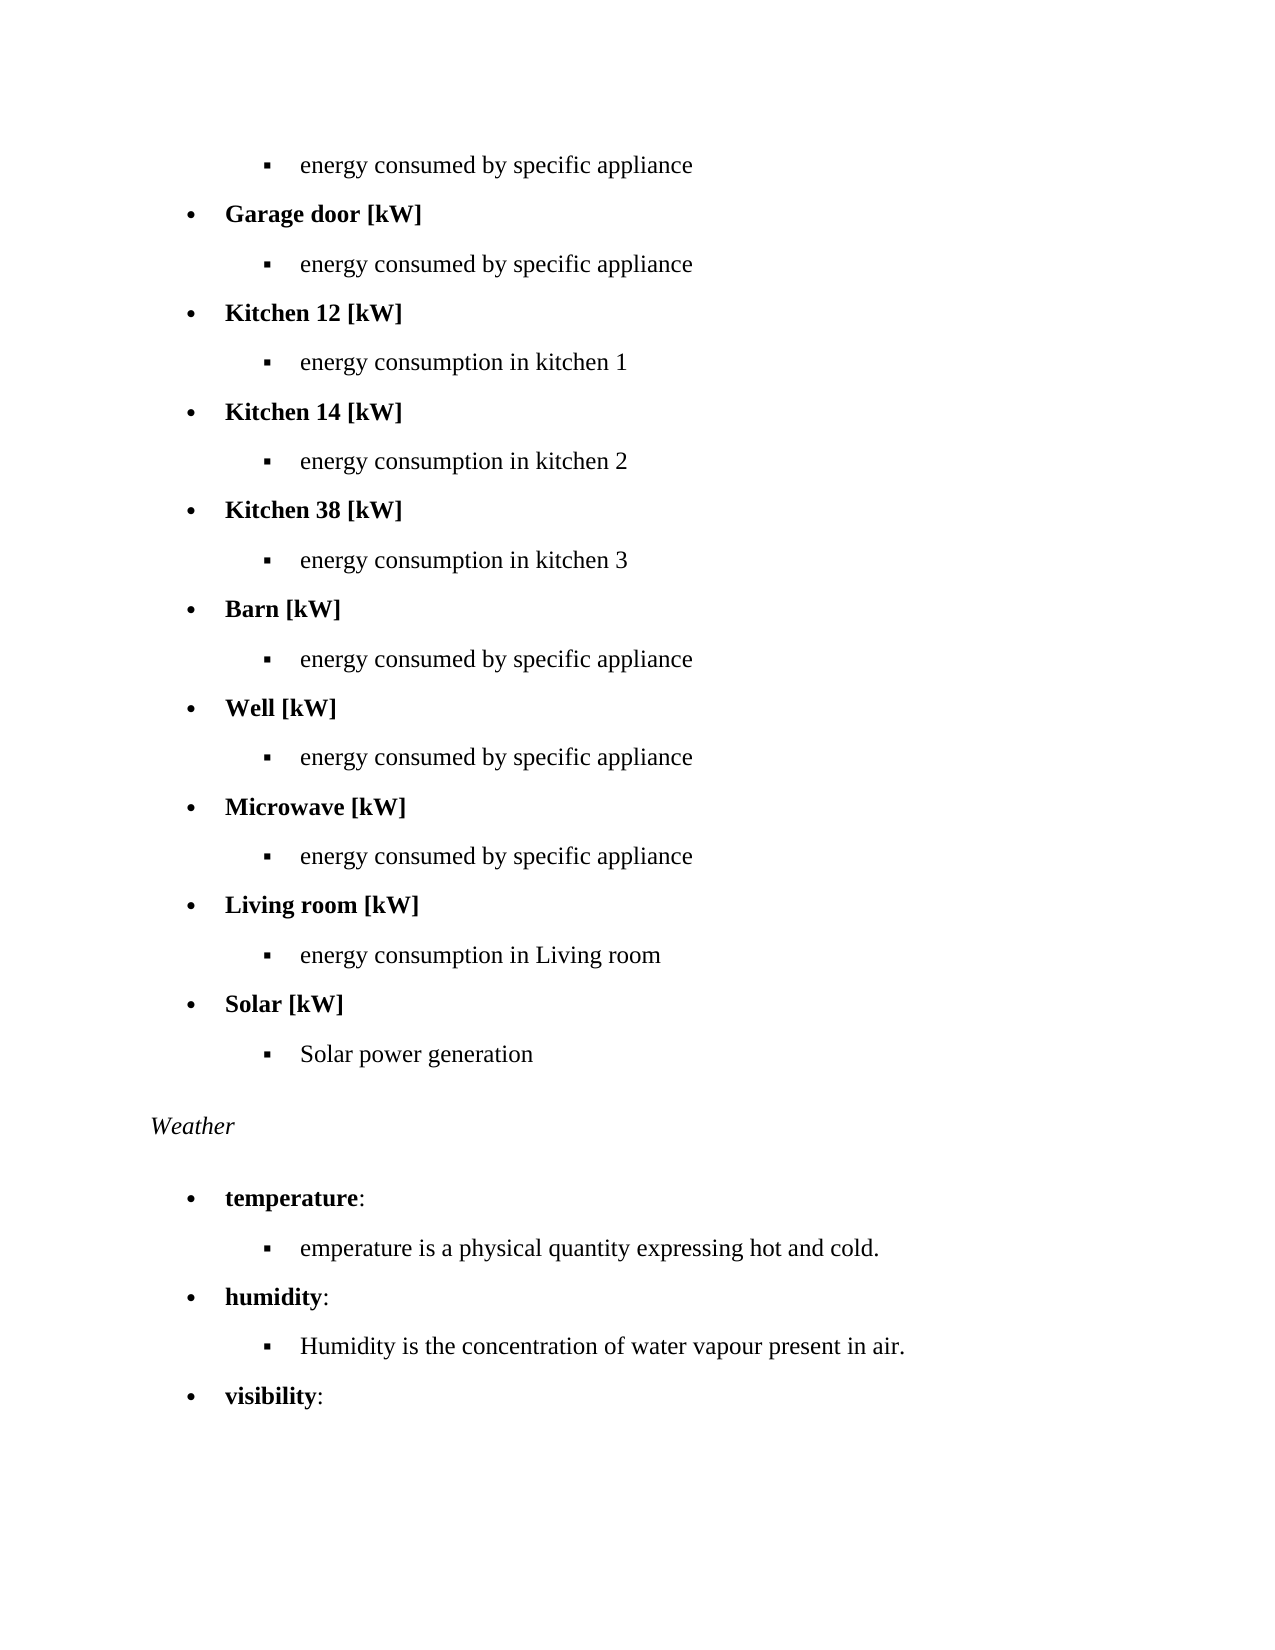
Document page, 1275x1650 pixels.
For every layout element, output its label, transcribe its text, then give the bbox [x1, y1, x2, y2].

list energy consumed by specific appliance [262, 150, 1125, 179]
list energy consumed by specific appliance [262, 249, 1125, 277]
list Kitchen 38 [kW] [187, 496, 1125, 524]
list Humidity is the concentration of water vapour present in air. [262, 1331, 1125, 1360]
list energy consumed by specific appliance [262, 742, 1125, 771]
list energy consumed by specific appliance [262, 841, 1125, 870]
list temperature: [187, 1183, 1125, 1212]
list Solar [kW] [187, 989, 1125, 1018]
list Kitchen 12 [kW] [187, 298, 1125, 327]
list energy consumption in Living room [262, 940, 1125, 969]
list energy consumption in kitchen 2 [262, 446, 1125, 475]
list energy consumed by specific appliance [262, 644, 1125, 672]
list emperature is a physical quantity expressing hot and cold. [262, 1233, 1125, 1261]
text Weather [150, 1111, 1125, 1140]
list Barn [kW] [187, 594, 1125, 623]
list Solar power generation [262, 1039, 1125, 1067]
list energy consumption in kitchen 1 [262, 347, 1125, 376]
list Well [kW] [187, 693, 1125, 722]
list Garage door [kW] [187, 199, 1125, 228]
list humidity: [187, 1282, 1125, 1311]
list Microwave [kW] [187, 792, 1125, 821]
list Kitchen 14 [kW] [187, 397, 1125, 426]
list Living room [kW] [187, 891, 1125, 919]
list visibility: [187, 1381, 1125, 1409]
list energy consumption in kitchen 3 [262, 545, 1125, 574]
